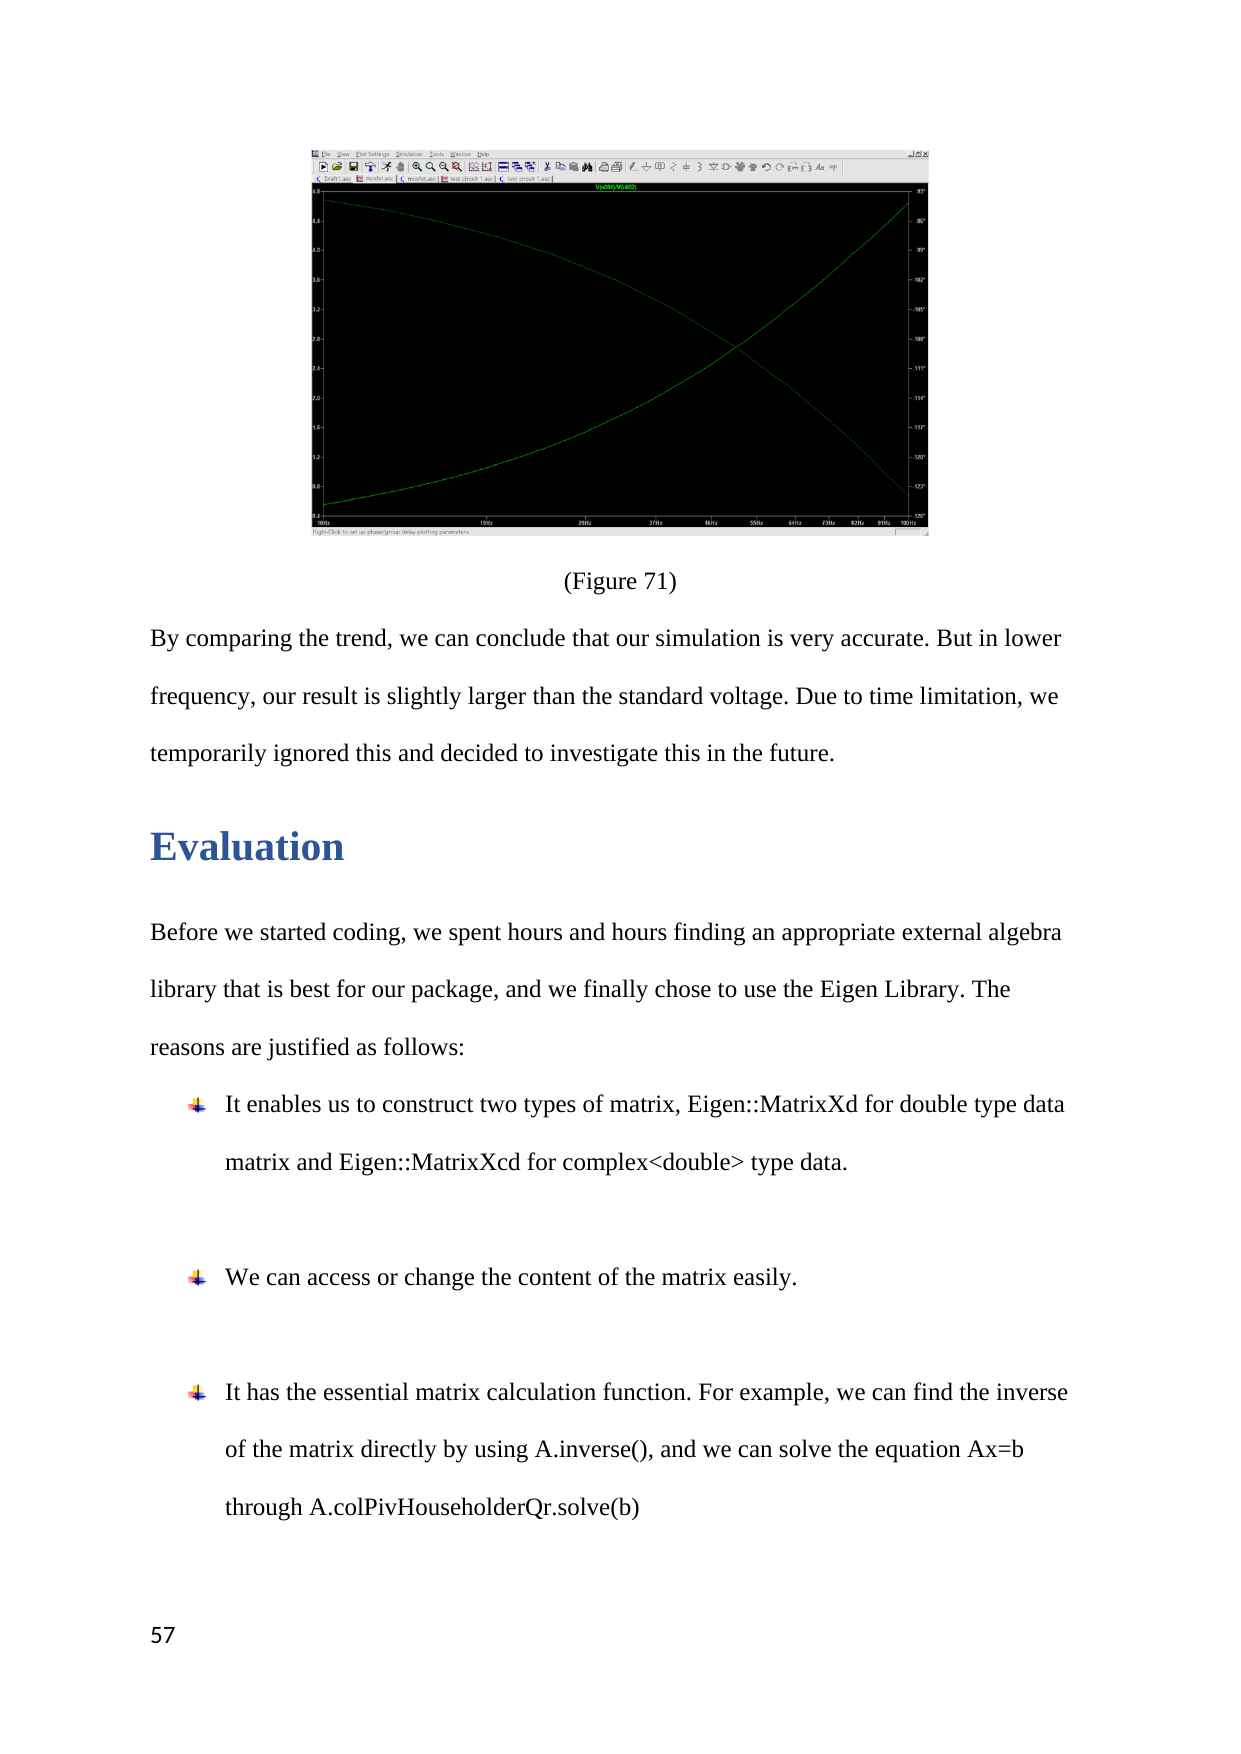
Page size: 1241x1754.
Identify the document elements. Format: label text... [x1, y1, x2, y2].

text (Figure 71) [150, 566, 1090, 595]
subtitle Evaluation [150, 821, 1090, 869]
picture [188, 1268, 206, 1286]
picture [311, 150, 929, 536]
text Before we started coding, we spent hours and hours finding an appropriate external algebra library that is best for our package, and we finally chose to use the Eigen Library. The reasons are justified as follows: [150, 917, 1090, 1061]
list It has the essential matrix calculation function. For example, we can find the inverse of the matrix directly by using A.inverse(), and we can solve the equation Ax=b through A.colPivHouseholderQr.solve(b) [187, 1377, 1090, 1521]
picture [188, 1383, 206, 1401]
list It enables us to construct two types of matrix, Eigen::MatrixXd for double type data matrix and Eigen::MatrixXcd for complex<double> type data. [187, 1089, 1090, 1176]
text By comparing the trend, we can conclude that our simulation is very accurate. But in lower frequency, our result is slightly larger than the standard voltage. Due to time limitation, we temporarily ignored this and decided to investigate this in the future. [150, 623, 1090, 767]
list We can access or change the content of the matrix easily. [187, 1262, 1090, 1291]
picture [188, 1096, 206, 1113]
